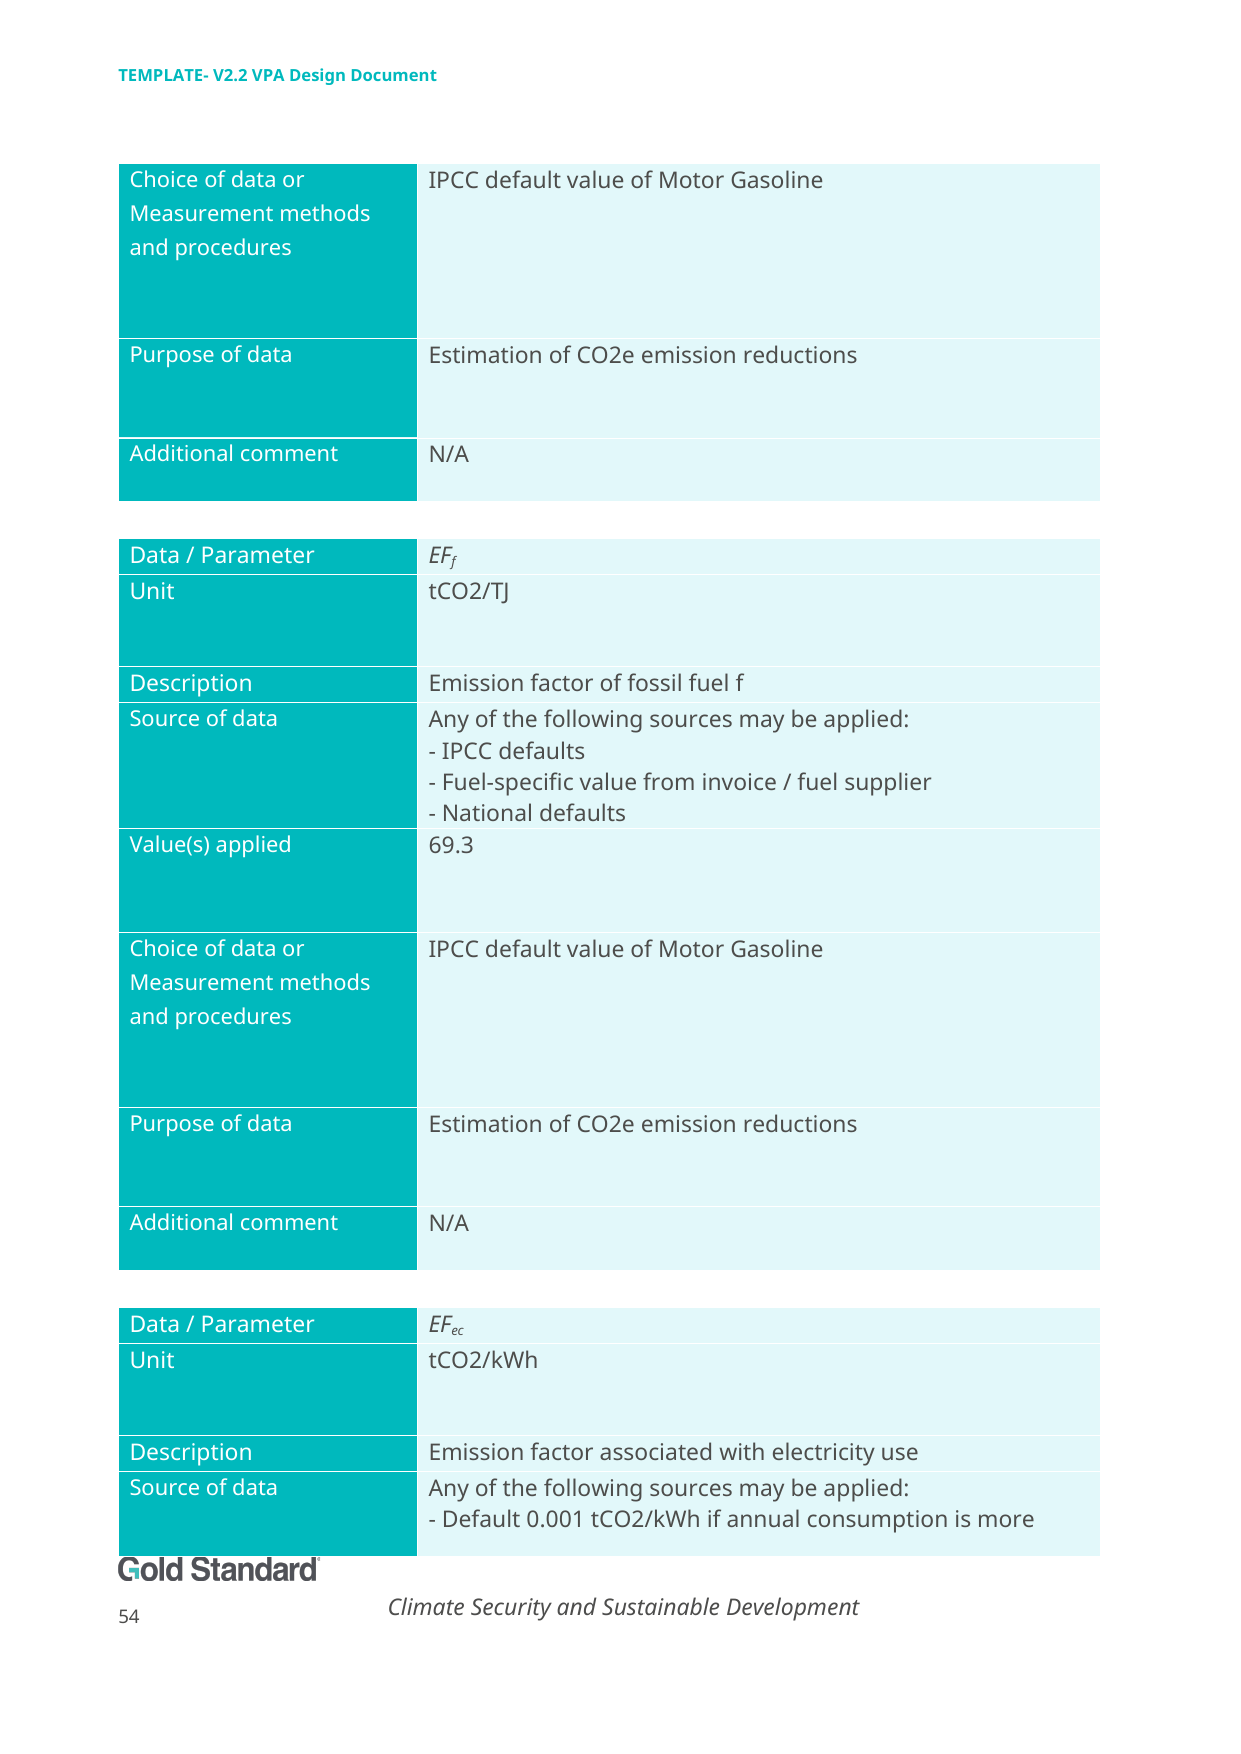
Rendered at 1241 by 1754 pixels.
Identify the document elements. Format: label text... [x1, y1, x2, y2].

table_cell Unit [119, 1344, 417, 1435]
table_cell Additional comment [119, 1207, 417, 1270]
table_cell Estimation of CO2e emission reductions [418, 339, 1100, 437]
table_cell Value(s) applied [119, 829, 417, 932]
table_cell N/A [418, 439, 1100, 501]
table_cell N/A [418, 1207, 1100, 1270]
table_cell tCO2/kWh [418, 1344, 1100, 1435]
table_cell Description [119, 1436, 417, 1471]
table_cell Choice of data or Measurement methods and procedures [119, 933, 417, 1107]
table_cell Source of data [119, 703, 417, 828]
table_header EFec [418, 1308, 1100, 1343]
table_cell Purpose of data [119, 339, 417, 437]
table_cell Description [119, 667, 417, 702]
table_cell Unit [119, 575, 417, 666]
table_cell Emission factor of fossil fuel f [418, 667, 1100, 702]
table_cell tCO2/TJ [418, 575, 1100, 666]
table_cell Purpose of data [119, 1108, 417, 1206]
table_cell Choice of data or Measurement methods and procedures [119, 164, 417, 338]
table_cell IPCC default value of Motor Gasoline [418, 933, 1100, 1107]
table_cell Additional comment [119, 439, 417, 501]
table_cell IPCC default value of Motor Gasoline [418, 164, 1100, 338]
table_cell Emission factor associated with electricity use [418, 1436, 1100, 1471]
table_cell Source of data [119, 1472, 417, 1556]
table_cell Any of the following sources may be applied: - IPCC defaults - Fuel-specific value from invoice / fuel supplier - National defaults [418, 703, 1100, 828]
table_header Data / Parameter [119, 539, 417, 574]
table_cell 69.3 [418, 829, 1100, 932]
table_header Data / Parameter [119, 1308, 417, 1343]
table_cell Estimation of CO2e emission reductions [418, 1108, 1100, 1206]
picture [118, 1557, 321, 1581]
table_header EFf [418, 539, 1100, 574]
